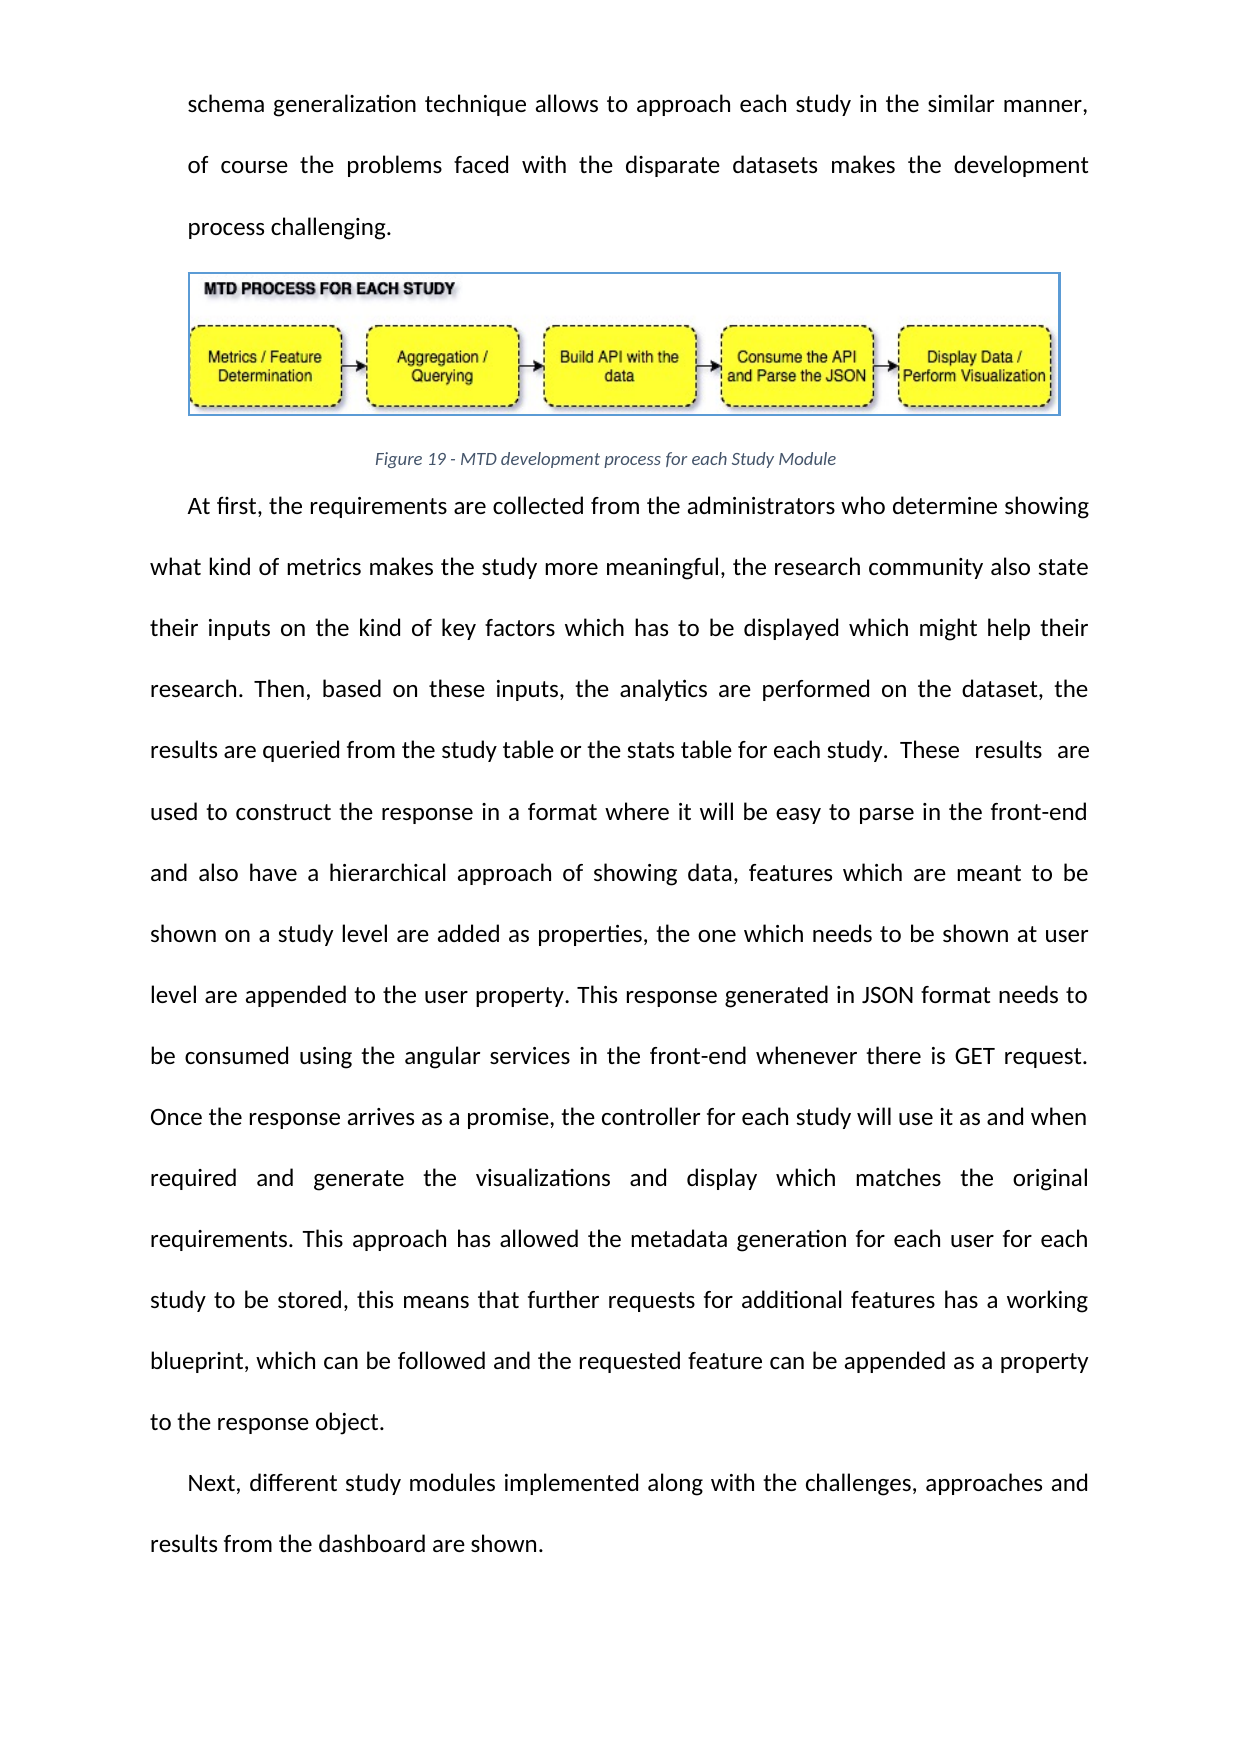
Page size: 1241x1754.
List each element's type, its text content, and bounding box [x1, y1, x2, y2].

text At first, the requirements are collected from the administrators who determine showing what kind of metrics makes the study more meaningful, the research community also state their inputs on the kind of key factors which has to be displayed which might help their research. Then, based on these inputs, the analytics are performed on the dataset, the results are queried from the study table or the stats table for each study. These results are used to construct the response in a format where it will be easy to parse in the front-end and also have a hierarchical approach of showing data, features which are meant to be shown on a study level are added as properties, the one which needs to be shown at user level are appended to the user property. This response generated in JSON format needs to be consumed using the angular services in the front-end whenever there is GET request. Once the response arrives as a promise, the controller for each study will use it as and when required and generate the visualizations and display which matches the original requirements. This approach has allowed the metadata generation for each user for each study to be stored, this means that further requests for additional features has a working blueprint, which can be followed and the requested feature can be appended as a property to the response object. [150, 491, 1090, 1437]
picture [190, 274, 1058, 414]
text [187, 89, 1090, 241]
text Next, different study modules implemented along with the challenges, approaches and results from the dashboard are shown. [150, 1467, 1090, 1559]
